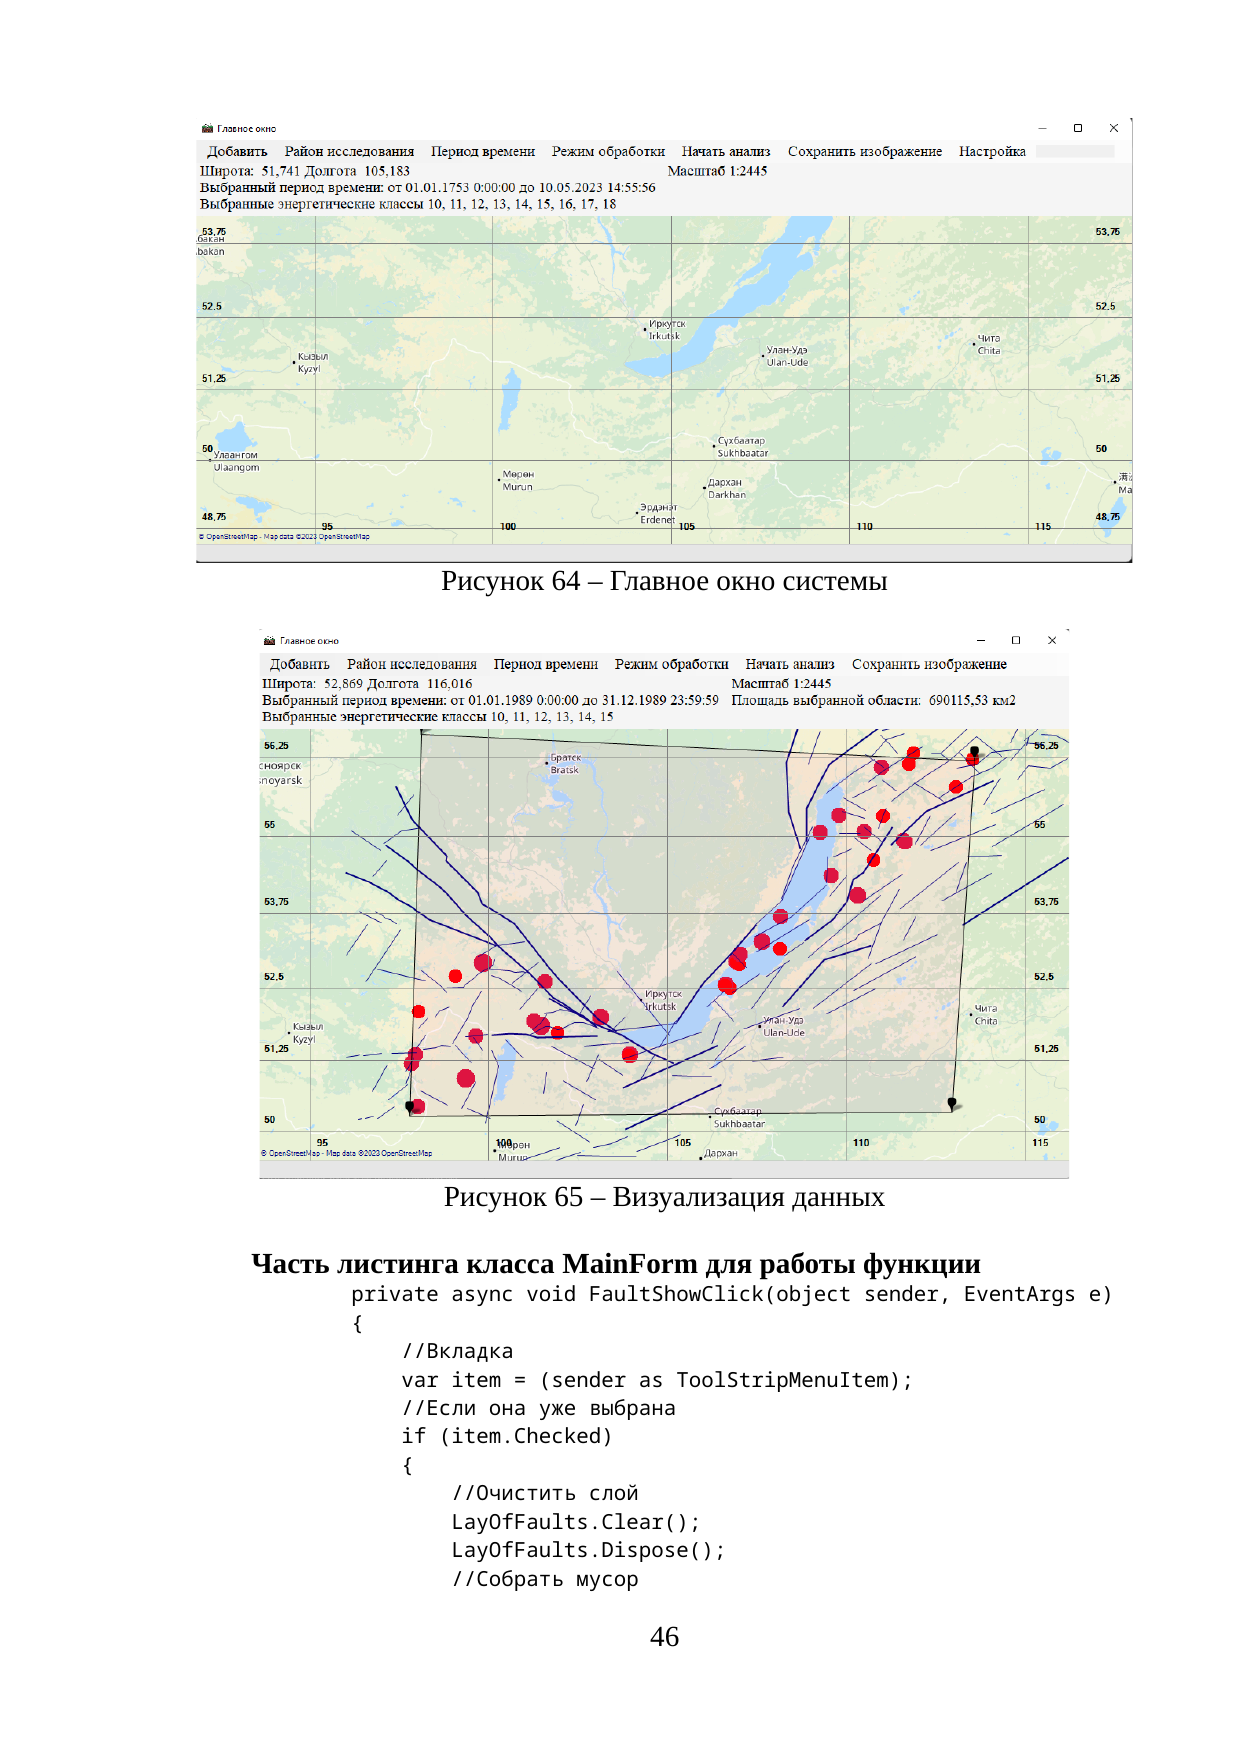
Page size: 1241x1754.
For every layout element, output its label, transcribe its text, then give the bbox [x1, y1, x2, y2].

text //Вкладка [177, 1336, 1152, 1365]
text if (item.Checked) [177, 1422, 1152, 1450]
picture [196, 118, 1133, 563]
text { [177, 1308, 1152, 1336]
text Рисунок 64 – Главное окно системы [177, 563, 1152, 596]
text //Очистить слой [177, 1478, 1152, 1507]
text Часть листинга класса MainForm для работы функции [177, 1246, 1152, 1279]
text LayOfFaults.Clear(); [177, 1507, 1152, 1535]
text //Собрать мусор [177, 1564, 1152, 1592]
picture [259, 629, 1070, 1179]
text //Если она уже выбрана [177, 1393, 1152, 1422]
text var item = (sender as ToolStripMenuItem); [177, 1365, 1152, 1393]
text private async void FaultShowClick(object sender, EventArgs e) [177, 1279, 1152, 1308]
text { [177, 1450, 1152, 1478]
text Рисунок 65 – Визуализация данных [177, 1179, 1152, 1212]
text LayOfFaults.Dispose(); [177, 1535, 1152, 1564]
